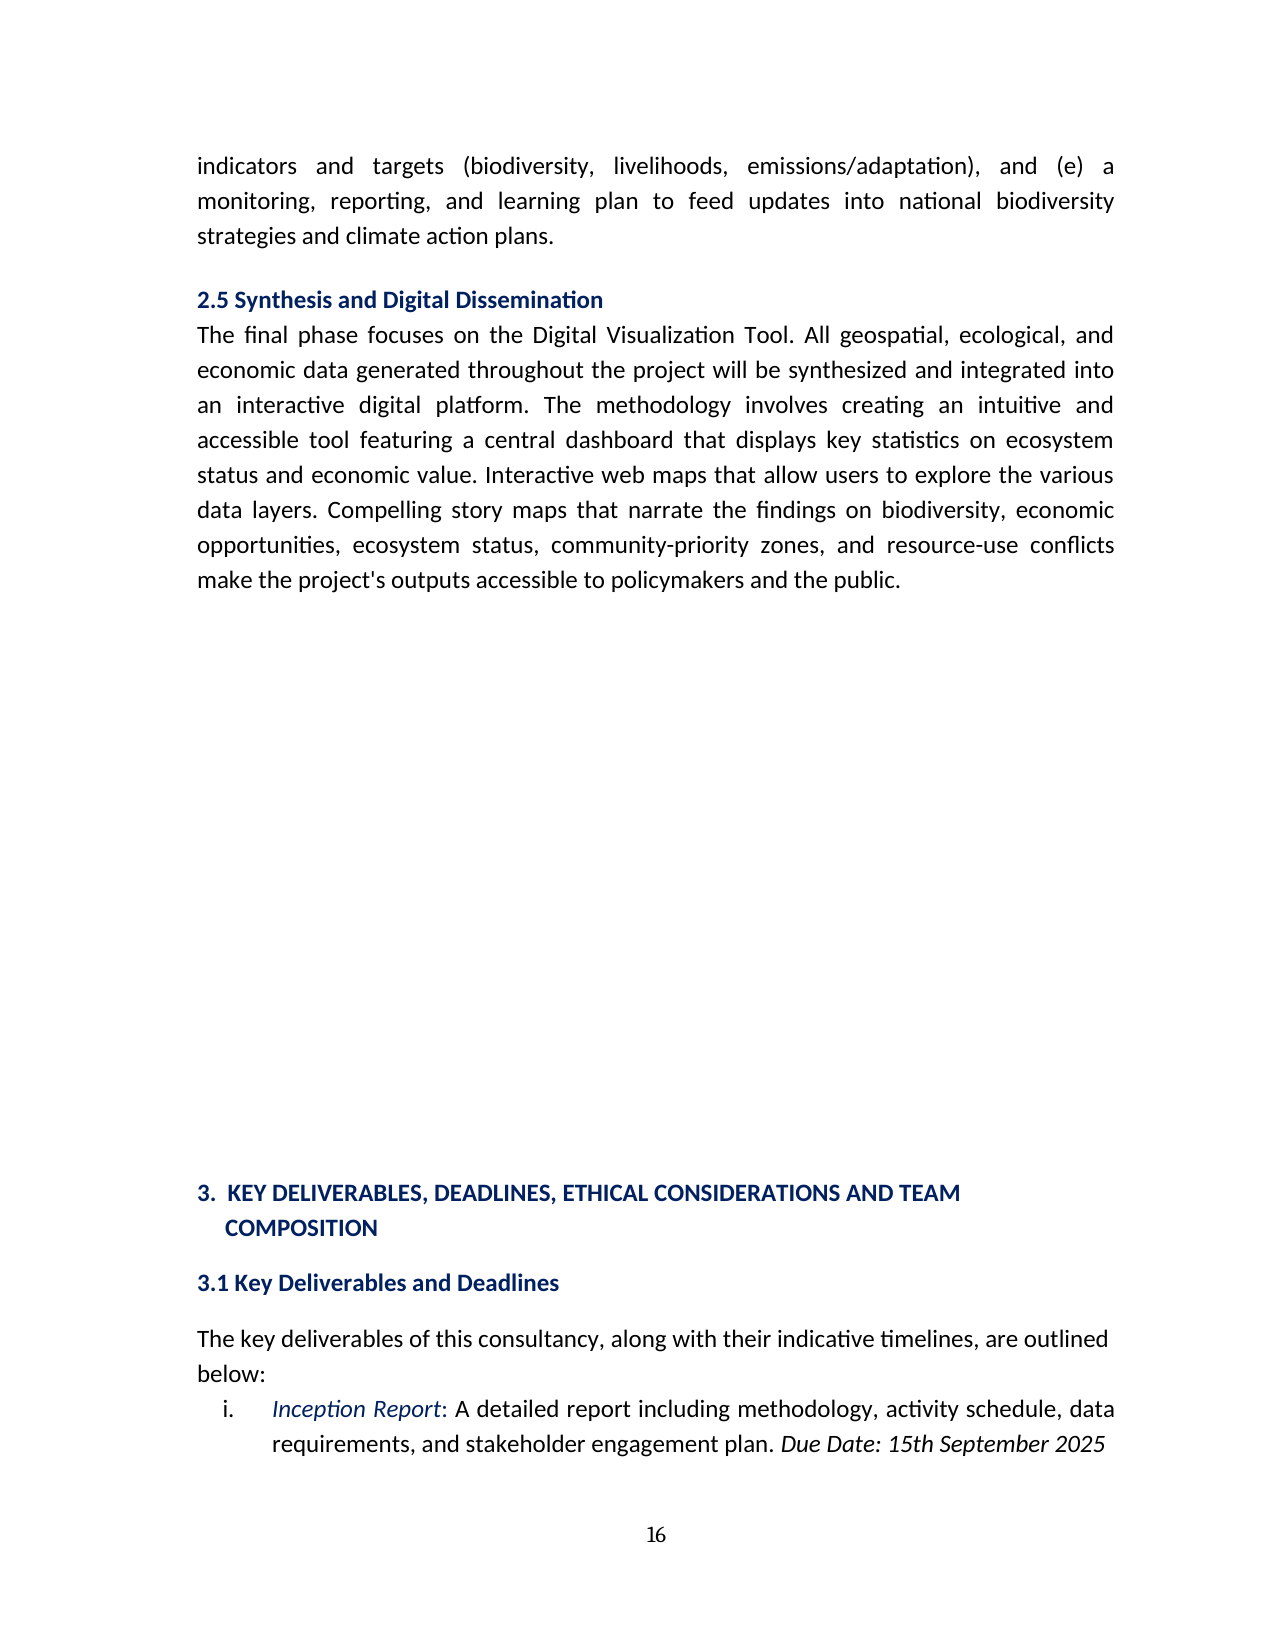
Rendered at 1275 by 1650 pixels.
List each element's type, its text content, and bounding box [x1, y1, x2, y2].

text The key deliverables of this consultancy, along with their indicative timelines, are outlined below: [197, 1323, 1116, 1389]
text 3.1 Key Deliverables and Deadlines [197, 1267, 1116, 1298]
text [197, 150, 1116, 251]
text 3. KEY DELIVERABLES, DEADLINES, ETHICAL CONSIDERATIONS AND TEAM COMPOSITION [197, 1177, 1116, 1242]
list Inception Report: A detailed report including methodology, activity schedule, data requirements, and stakeholder engagement plan. Due Date: 15th September 2025 [234, 1393, 1116, 1459]
text The final phase focuses on the Digital Visualization Tool. All geospatial, ecological, and economic data generated throughout the project will be synthesized and integrated into an interactive digital platform. The methodology involves creating an intuitive and accessible tool featuring a central dashboard that displays key statistics on ecosystem status and economic value. Interactive web maps that allow users to explore the various data layers. Compelling story maps that narrate the findings on biodiversity, economic opportunities, ecosystem status, community-priority zones, and resource-use conflicts make the project's outputs accessible to policymakers and the public. [197, 319, 1116, 595]
text 2.5 Synthesis and Digital Dissemination [197, 284, 1116, 315]
